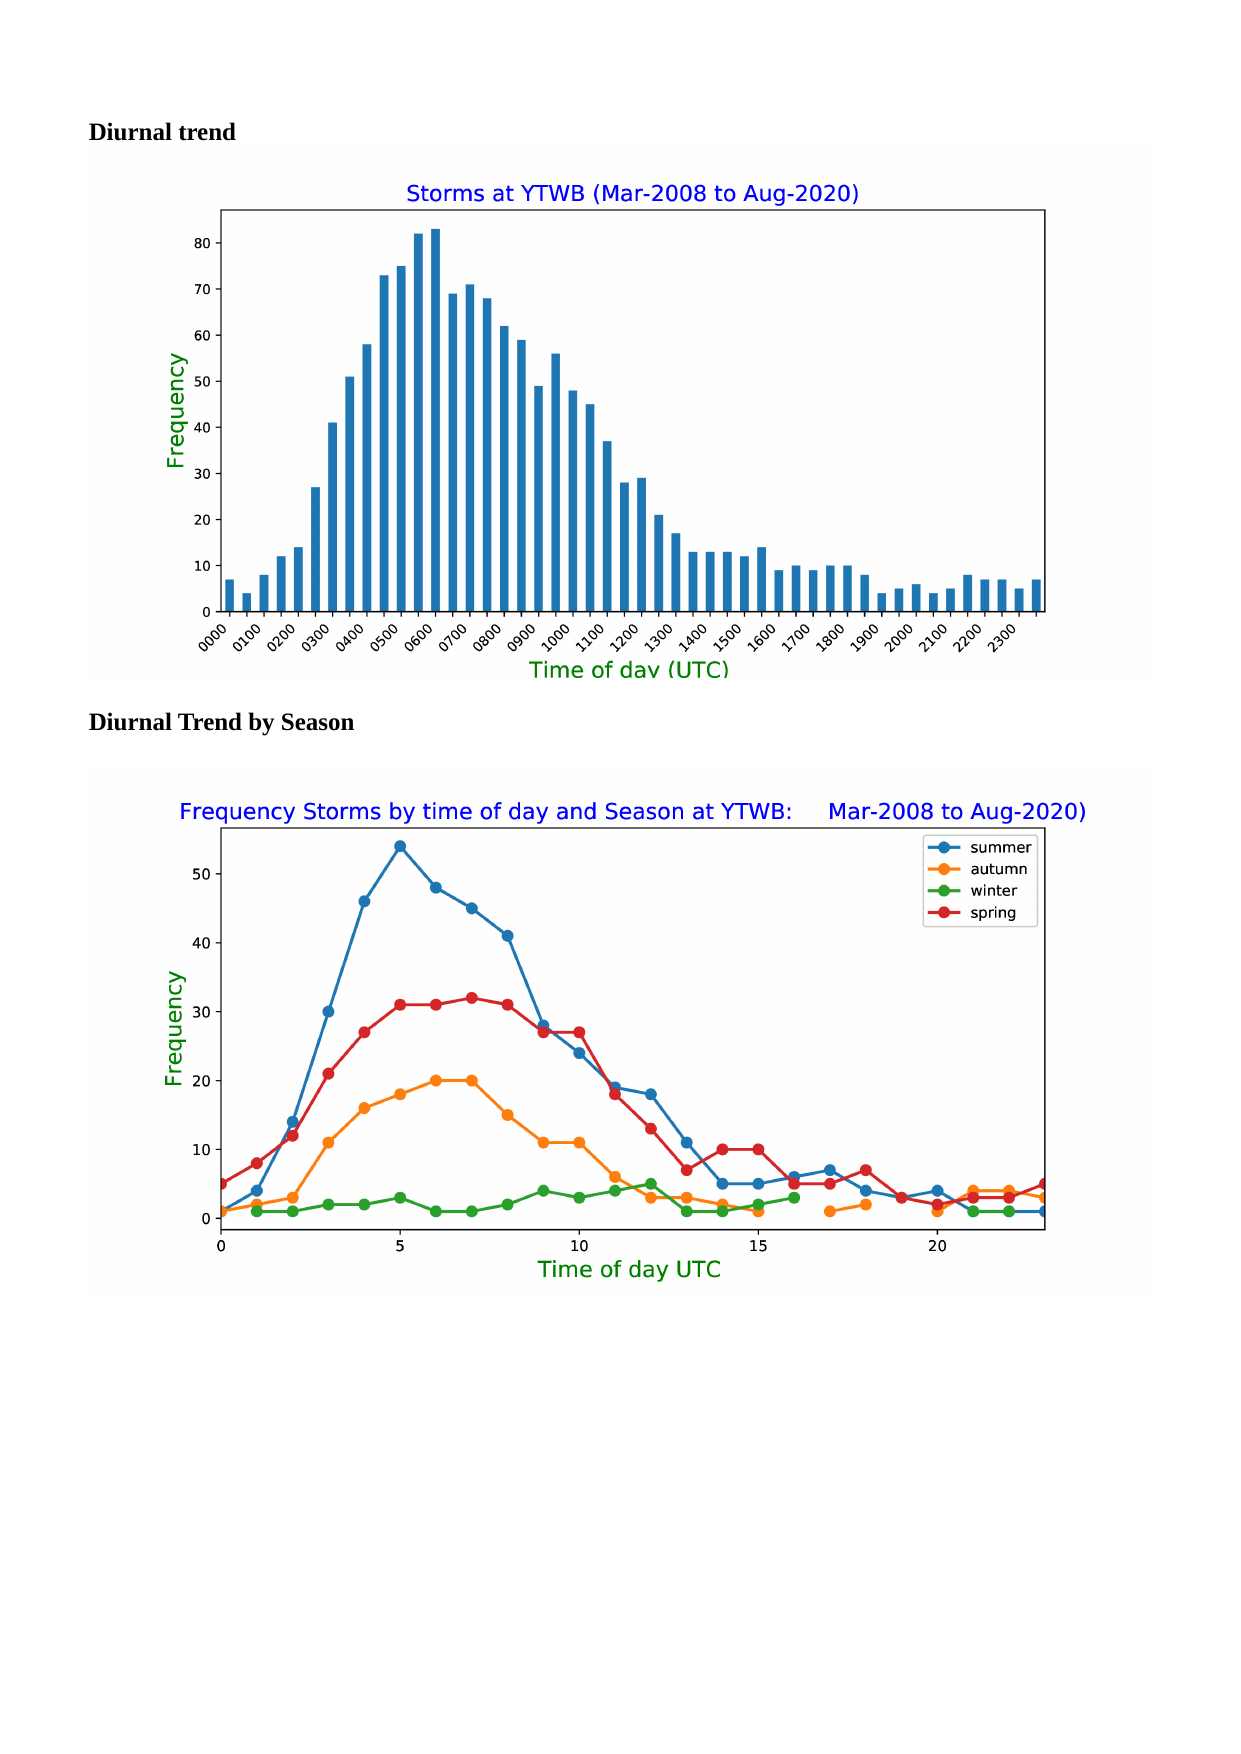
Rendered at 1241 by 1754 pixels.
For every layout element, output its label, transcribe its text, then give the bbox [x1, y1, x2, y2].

text Diurnal Trend by Season [88, 707, 1152, 736]
text Diurnal trend [88, 117, 1152, 146]
